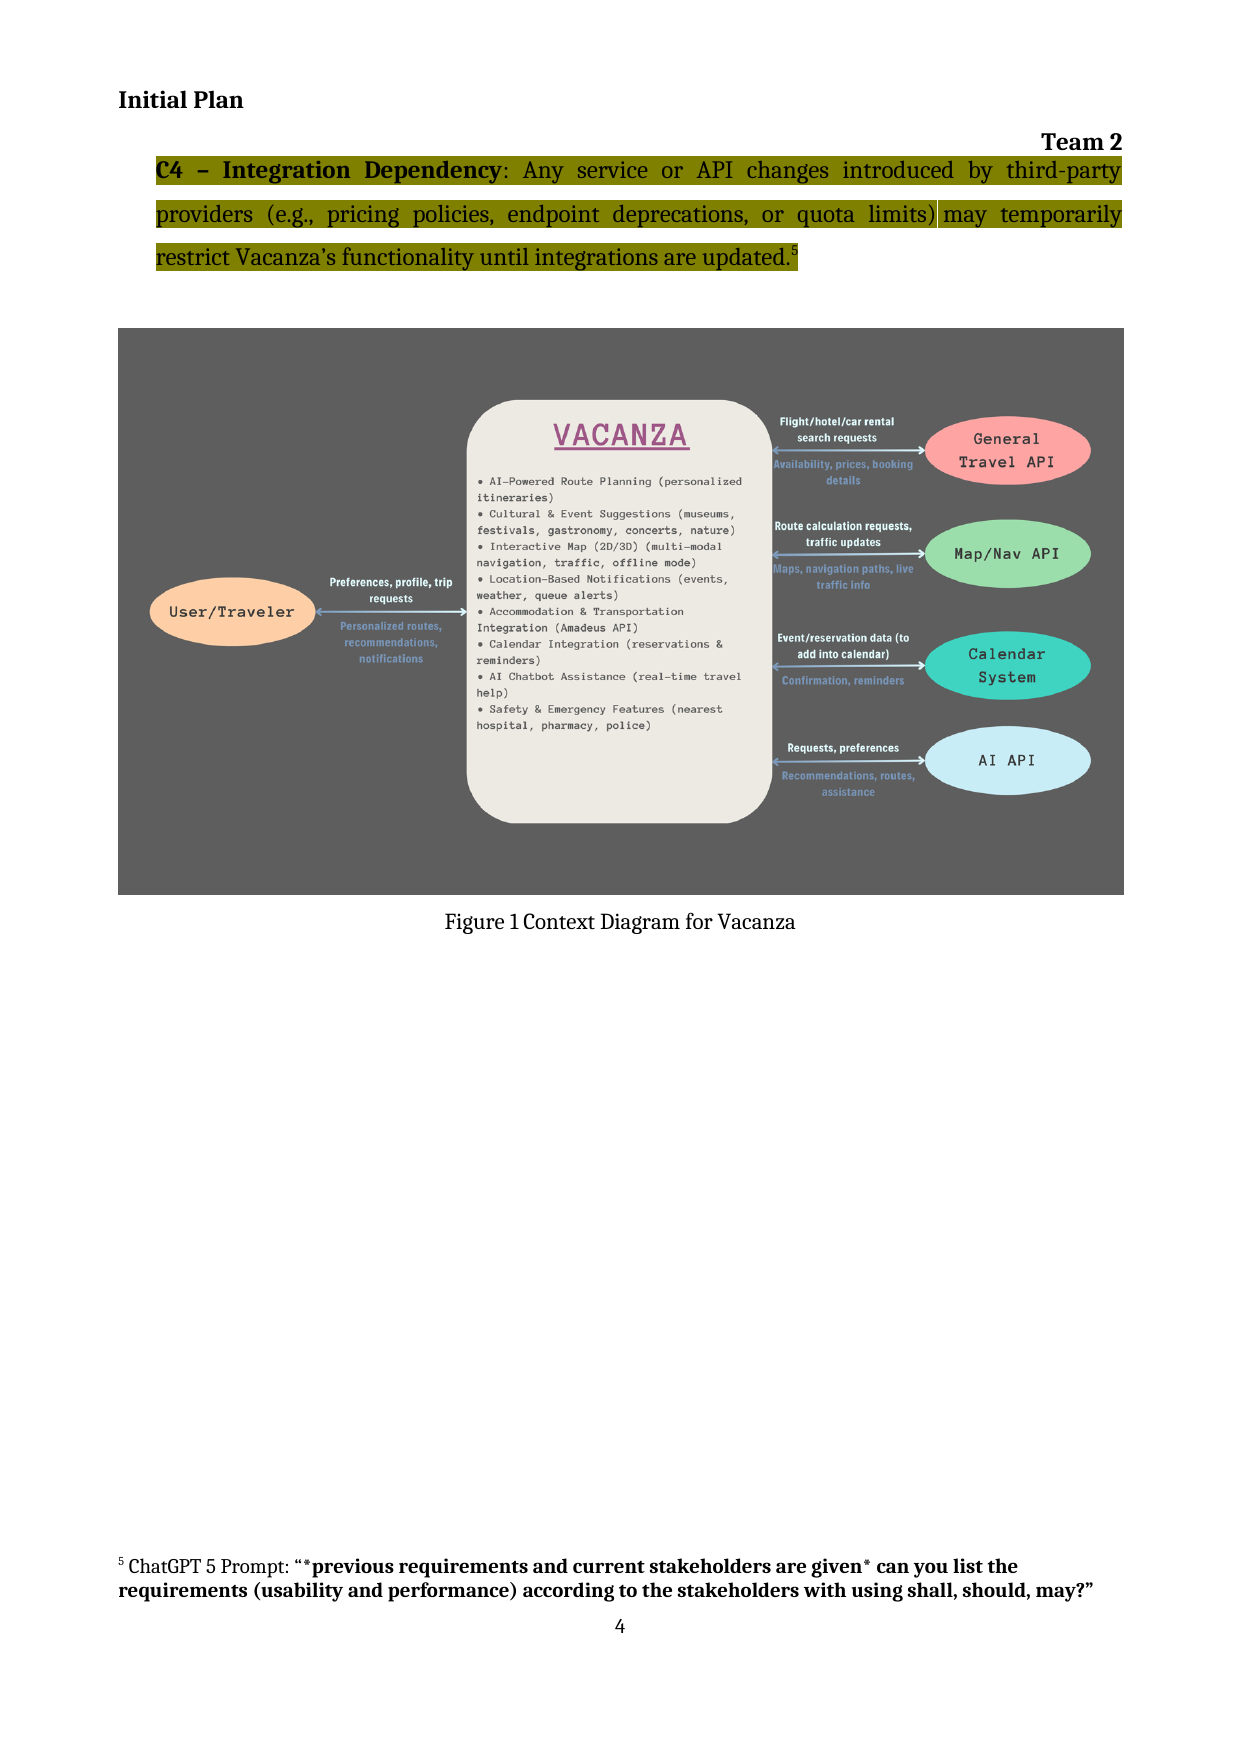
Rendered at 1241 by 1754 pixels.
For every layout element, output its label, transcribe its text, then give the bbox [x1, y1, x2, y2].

text C4 – Integration Dependency: Any service or API changes introduced by third-party providers (e.g., pricing policies, endpoint deprecations, or quota limits) may temporarily restrict Vacanza’s functionality until integrations are updated. [156, 185, 1122, 271]
picture [118, 328, 1124, 895]
